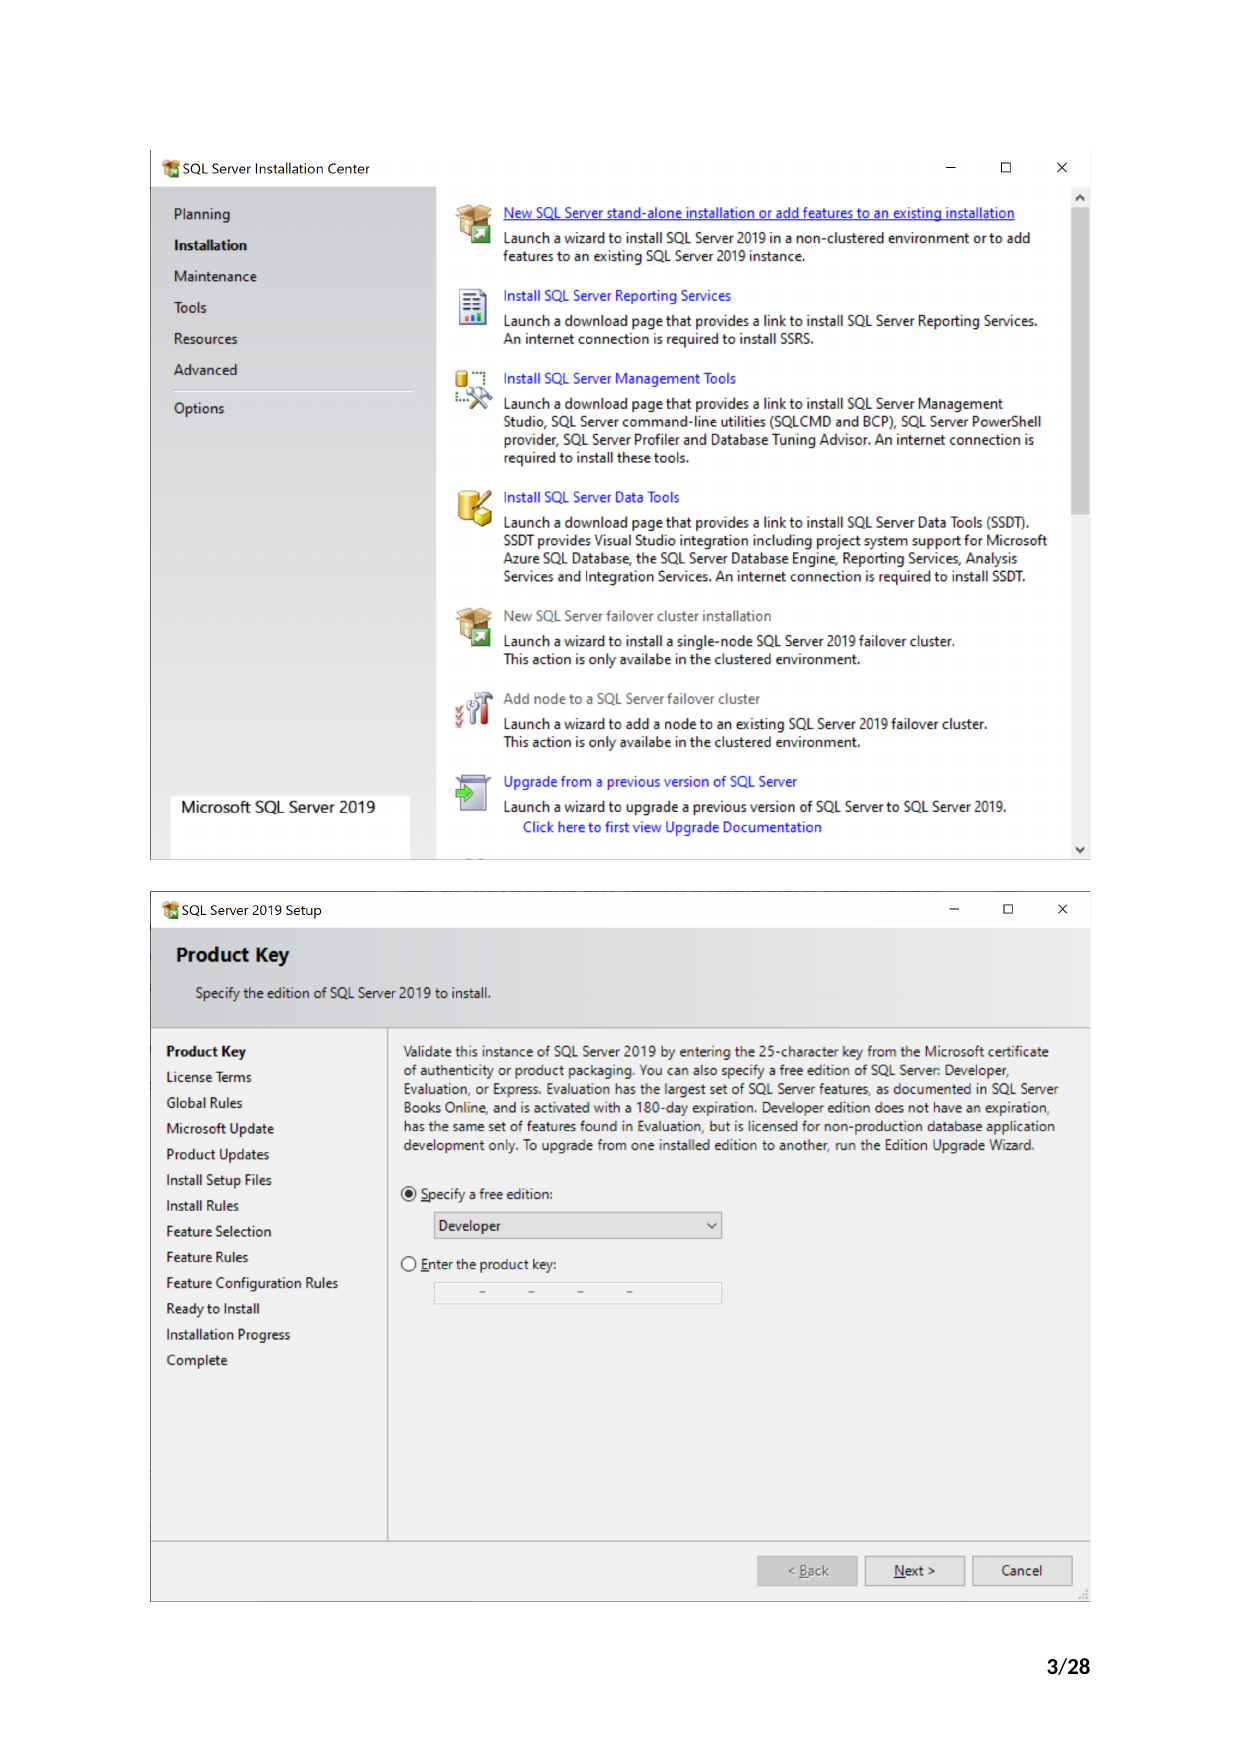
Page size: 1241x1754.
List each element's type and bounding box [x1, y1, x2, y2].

picture [150, 891, 1091, 1602]
picture [150, 150, 1091, 860]
